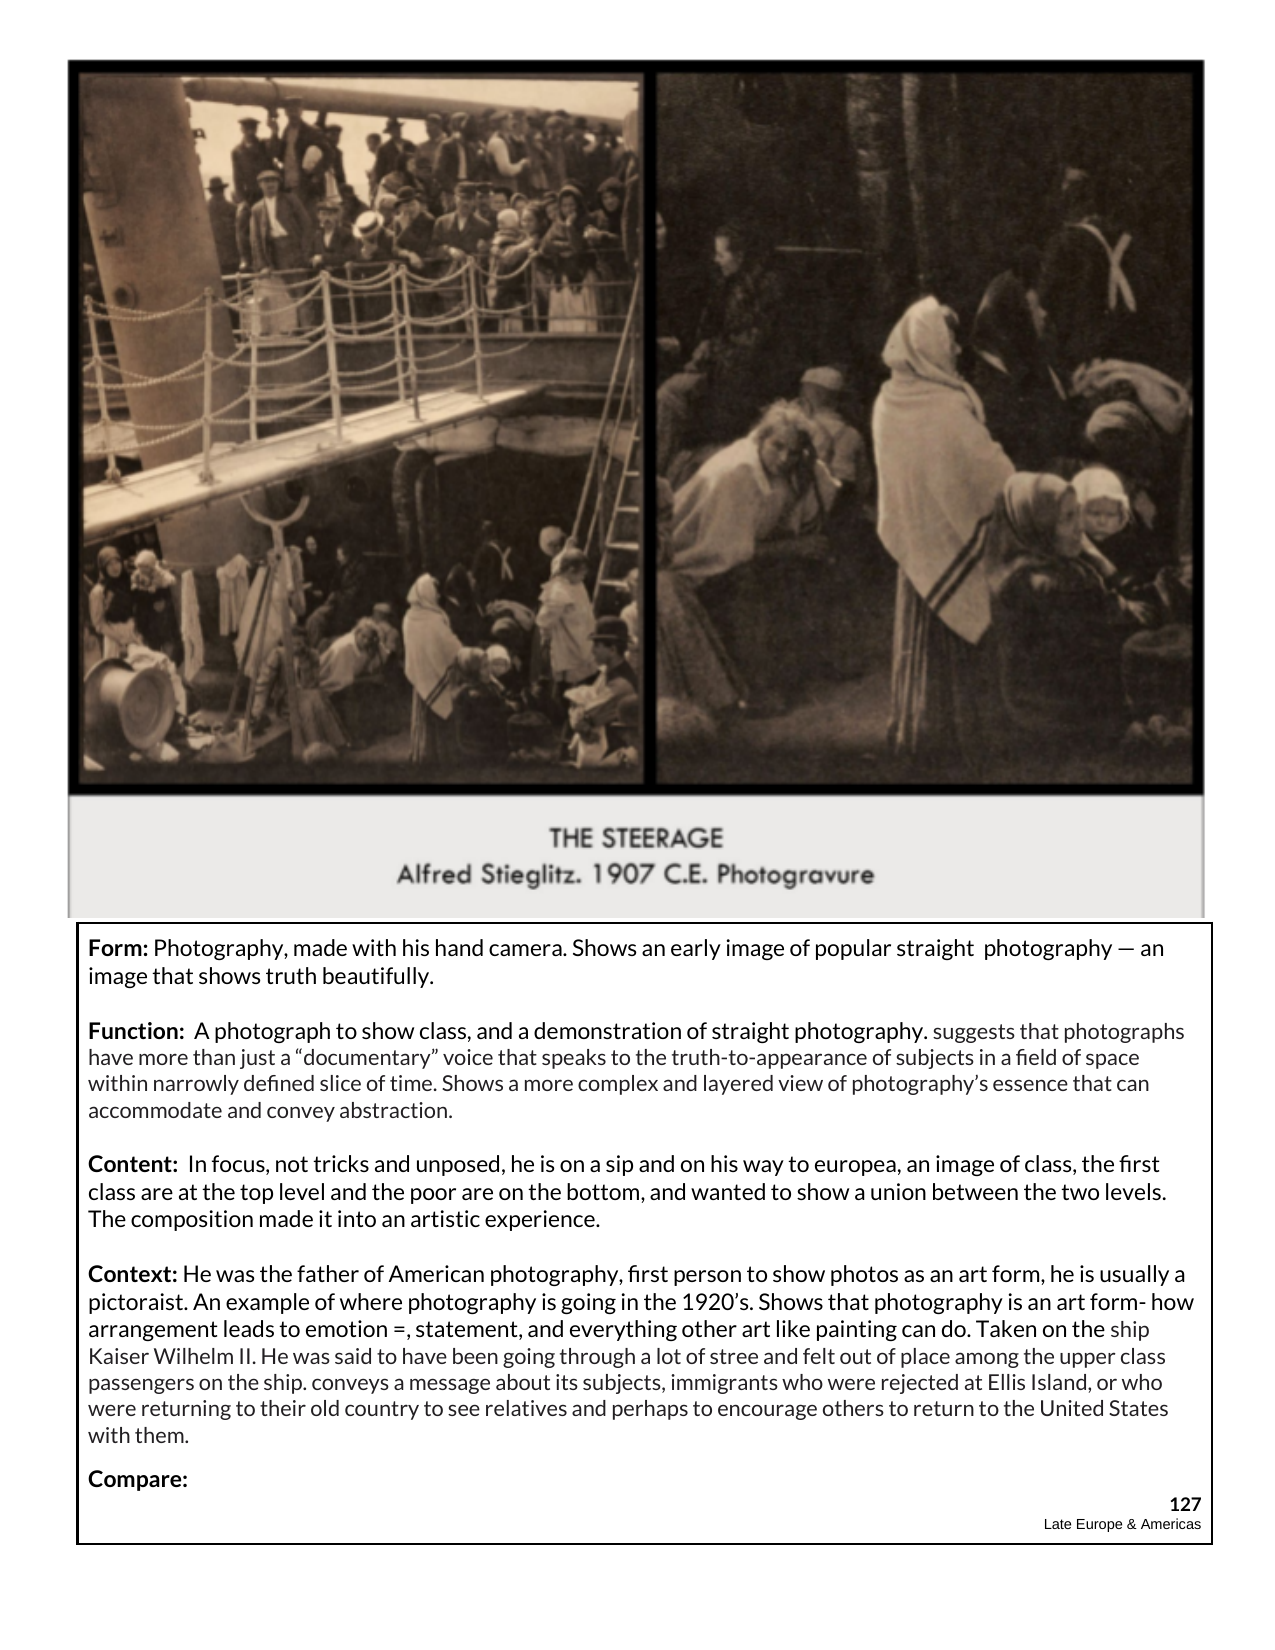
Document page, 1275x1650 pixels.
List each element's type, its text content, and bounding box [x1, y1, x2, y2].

picture [0, 0, 1275, 918]
table_header Form: Photography, made with his hand camera. Shows an early image of popular straight photography — an image that shows truth beautifully. Function: A photograph to show class, and a demonstration of straight photography. suggests that photographs have more than just a “documentary” voice that speaks to the truth-to-appearance of subjects in a field of space within narrowly defined slice of time. Shows a more complex and layered view of photography’s essence that can accommodate and convey abstraction. Content: In focus, not tricks and unposed, he is on a sip and on his way to europea, an image of class, the first class are at the top level and the poor are on the bottom, and wanted to show a union between the two levels. The composition made it into an artistic experience. Context: He was the father of American photography, first person to show photos as an art form, he is usually a pictoraist. An example of where photography is going in the 1920’s. Shows that photography is an art form- how arrangement leads to emotion =, statement, and everything other art like painting can do. Taken on the ship Kaiser Wilhelm II. He was said to have been going through a lot of stree and felt out of place among the upper class passengers on the ship. conveys a message about its subjects, immigrants who were rejected at Ellis Island, or who were returning to their old country to see relatives and perhaps to encourage others to return to the United States with them. Compare: 127 Late Europe & Americas [79, 924, 1211, 1542]
